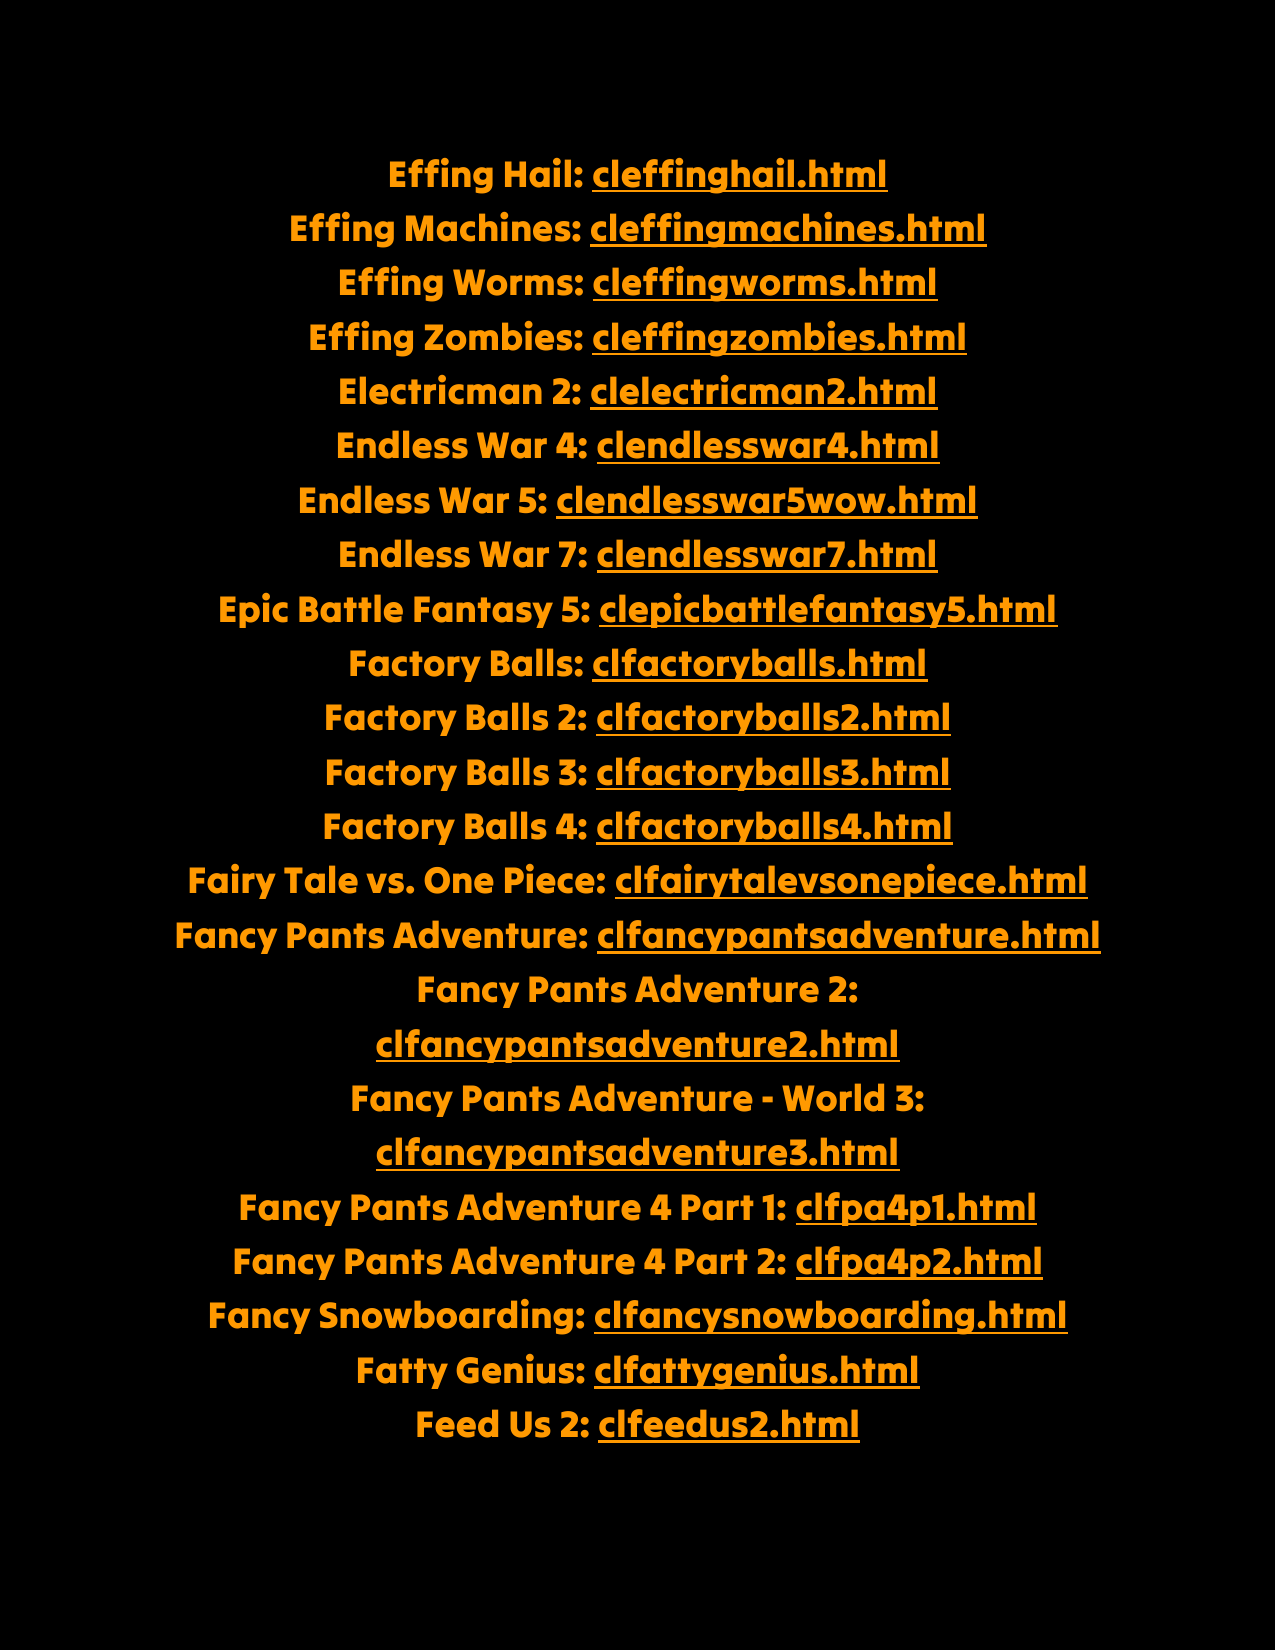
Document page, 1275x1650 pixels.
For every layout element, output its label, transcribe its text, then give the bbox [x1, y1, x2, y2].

text Factory Balls 4: clfactoryballs4.html [150, 802, 1125, 850]
text Epic Battle Fantasy 5: clepicbattlefantasy5.html [150, 585, 1125, 632]
text Endless War 7: clendlesswar7.html [150, 531, 1125, 578]
text Fancy Pants Adventure: clfancypantsadventure.html [150, 911, 1125, 958]
text Fancy Pants Adventure - World 3: clfancypantsadventure3.html [150, 1074, 1125, 1176]
text Endless War 5: clendlesswar5wow.html [150, 476, 1125, 523]
text Fatty Genius: clfattygenius.html [150, 1346, 1125, 1393]
text Fancy Pants Adventure 2: clfancypantsadventure2.html [150, 966, 1125, 1067]
text Fancy Snowboarding: clfancysnowboarding.html [150, 1292, 1125, 1339]
text Effing Hail: cleffinghail.html [150, 150, 1125, 197]
text Electricman 2: clelectricman2.html [150, 367, 1125, 415]
text Fancy Pants Adventure 4 Part 2: clfpa4p2.html [150, 1237, 1125, 1285]
text Factory Balls: clfactoryballs.html [150, 639, 1125, 687]
text Fairy Tale vs. One Piece: clfairytalevsonepiece.html [150, 857, 1125, 904]
text Fancy Pants Adventure 4 Part 1: clfpa4p1.html [150, 1183, 1125, 1230]
text Factory Balls 3: clfactoryballs3.html [150, 748, 1125, 795]
text Endless War 4: clendlesswar4.html [150, 422, 1125, 469]
text Feed Us 2: clfeedus2.html [150, 1401, 1125, 1448]
text Effing Worms: cleffingworms.html [150, 259, 1125, 306]
text Factory Balls 2: clfactoryballs2.html [150, 694, 1125, 741]
text Effing Machines: cleffingmachines.html [150, 204, 1125, 252]
text Effing Zombies: cleffingzombies.html [150, 313, 1125, 360]
